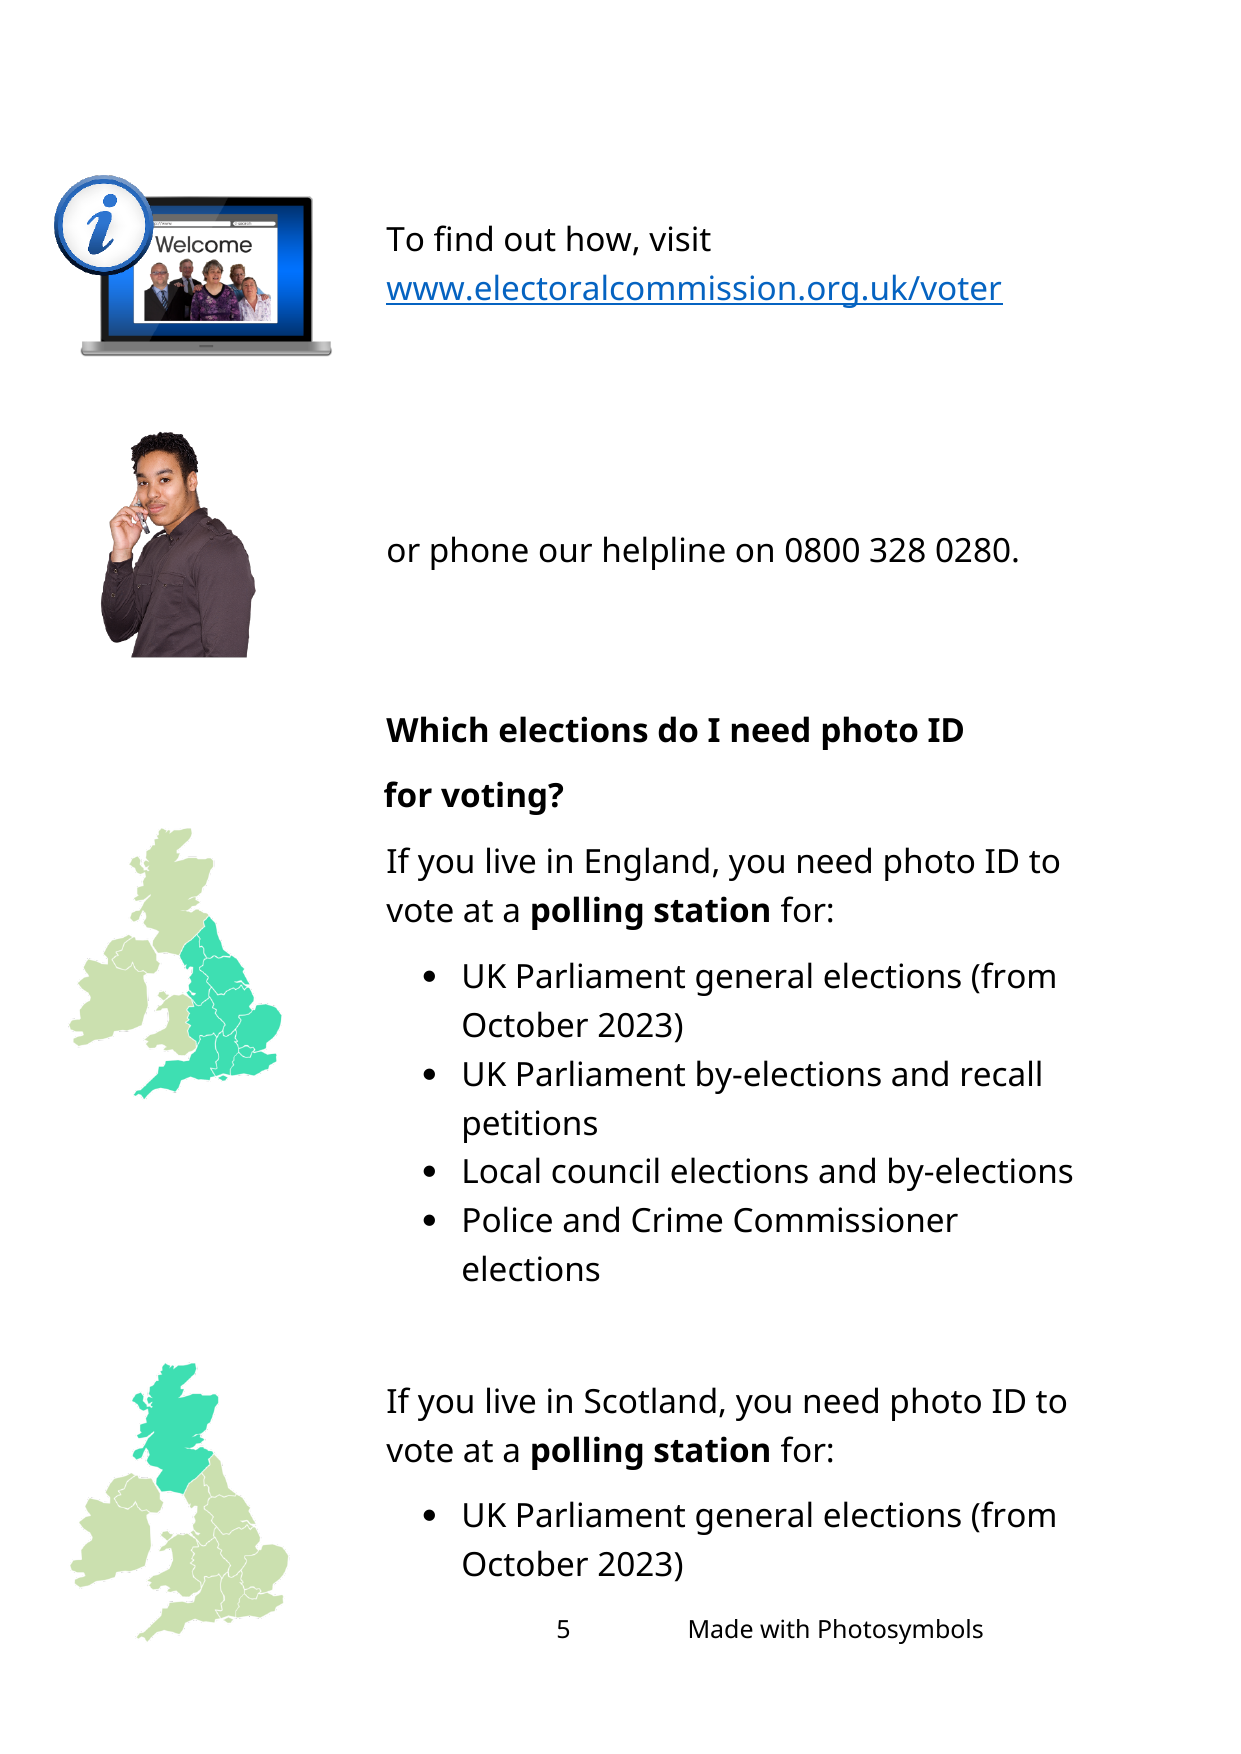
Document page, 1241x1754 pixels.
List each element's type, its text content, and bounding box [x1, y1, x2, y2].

text If you live in Scotland, you need photo ID to vote at a polling station for: [386, 1377, 1090, 1472]
list Police and Crime Commissioner elections [424, 1197, 1090, 1292]
picture [28, 815, 322, 1110]
text If you live in England, you need photo ID to vote at a polling station for: [386, 838, 1090, 932]
text To find out how, visit www.electoralcommission.org.uk/voter [386, 216, 1090, 310]
picture [50, 171, 336, 379]
text for voting? [150, 772, 1090, 818]
list UK Parliament general elections (from October 2023) [424, 1492, 1090, 1586]
list UK Parliament by-elections and recall petitions [424, 1050, 1090, 1145]
list UK Parliament general elections (from October 2023) [424, 952, 1090, 1047]
text or phone our helpline on 0800 328 0280. [386, 527, 1090, 572]
list Local council elections and by-elections [424, 1148, 1090, 1194]
text Which elections do I need photo ID [386, 707, 1090, 752]
picture [62, 428, 294, 660]
picture [28, 1351, 330, 1653]
